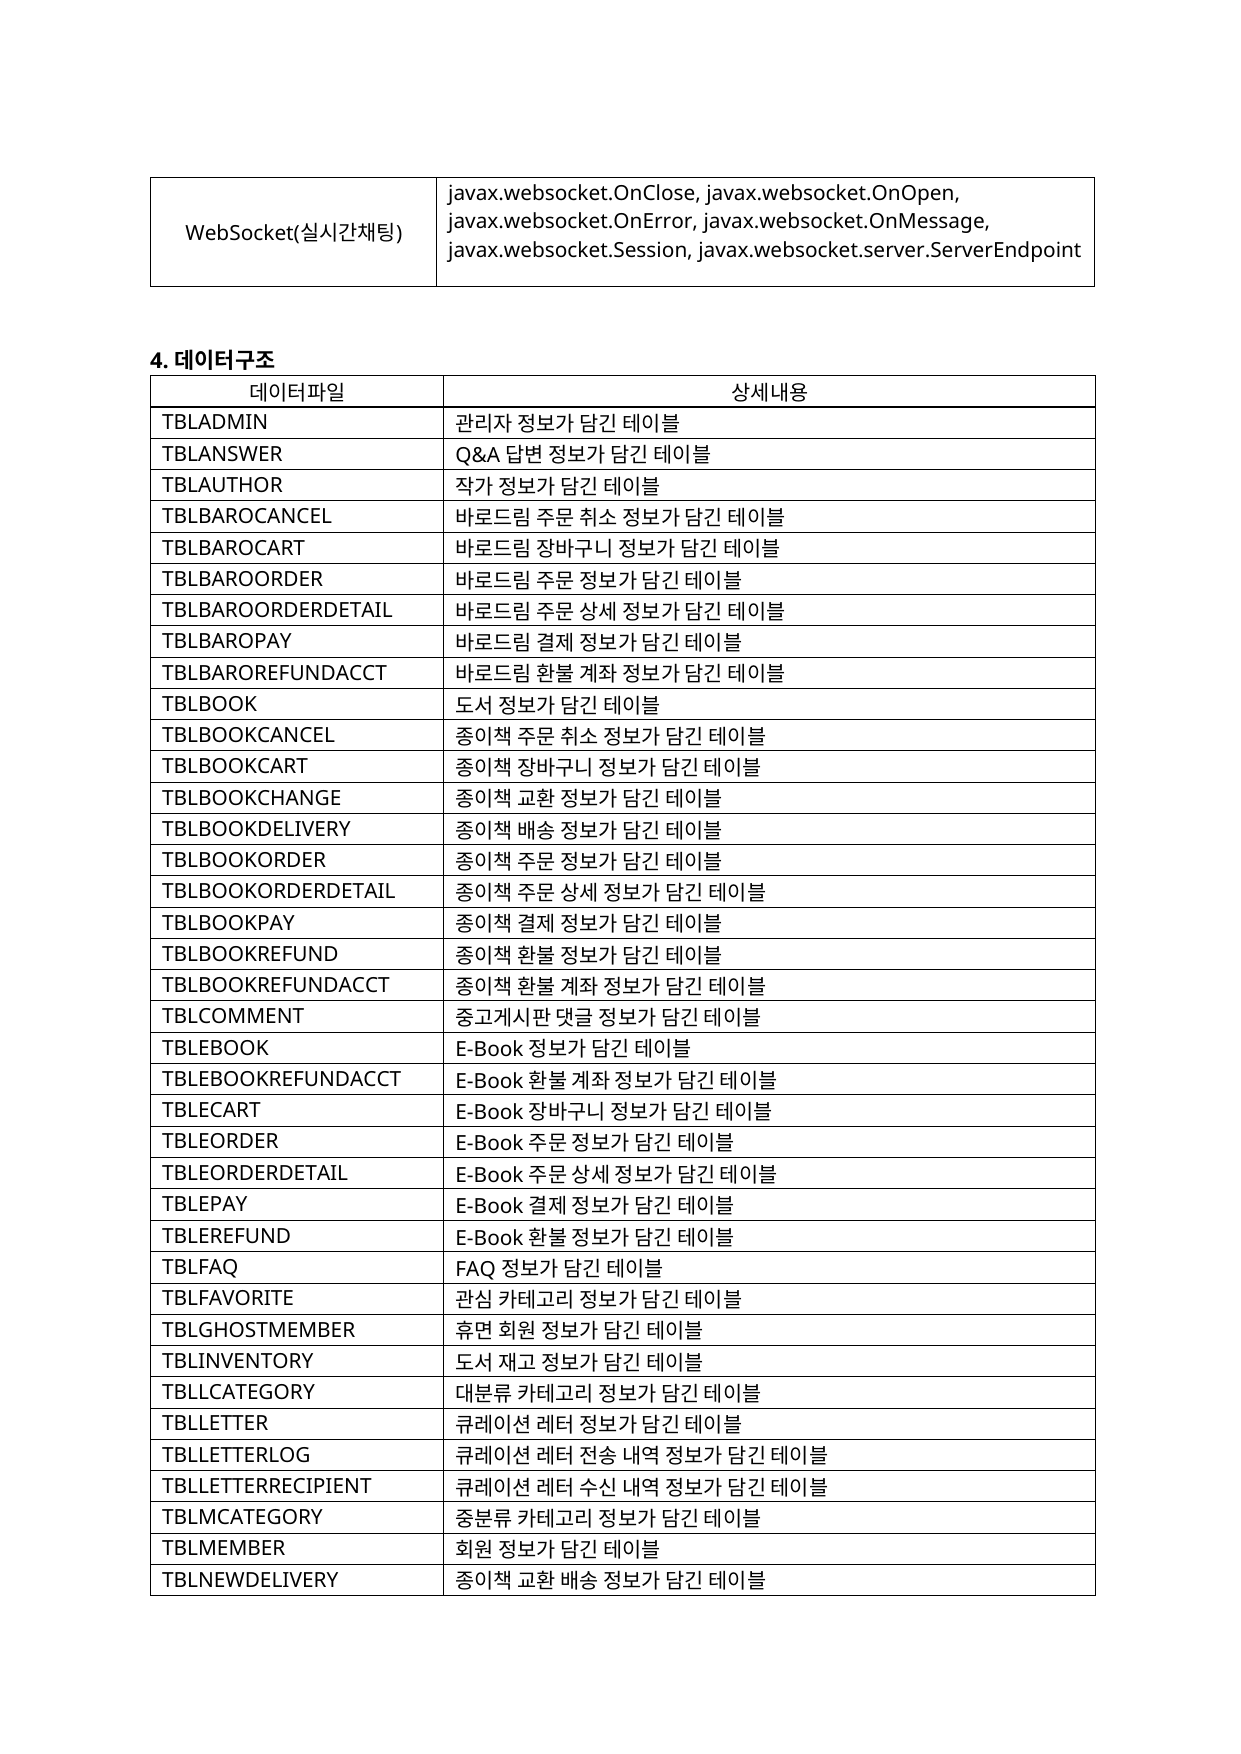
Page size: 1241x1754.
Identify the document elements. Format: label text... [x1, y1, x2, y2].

table_cell TBLLETTERLOG [151, 1440, 443, 1470]
table_cell TBLBOOKPAY [151, 908, 443, 938]
table_cell TBLFAQ [151, 1252, 443, 1282]
table_cell TBLINVENTORY [151, 1346, 443, 1376]
table_cell TBLBOOKCHANGE [151, 783, 443, 813]
table_cell 중분류 카테고리 정보가 담긴 테이블 [444, 1502, 1095, 1532]
table_cell E-Book 장바구니 정보가 담긴 테이블 [444, 1095, 1095, 1126]
table_cell E-Book 환불 계좌 정보가 담긴 테이블 [444, 1064, 1095, 1094]
table_cell 휴면 회원 정보가 담긴 테이블 [444, 1315, 1095, 1345]
table_cell 큐레이션 레터 수신 내역 정보가 담긴 테이블 [444, 1471, 1095, 1501]
table_cell TBLBOOKDELIVERY [151, 814, 443, 844]
table_cell TBLLCATEGORY [151, 1377, 443, 1407]
table_cell E-Book 환불 정보가 담긴 테이블 [444, 1221, 1095, 1251]
table_cell 종이책 교환 배송 정보가 담긴 테이블 [444, 1565, 1095, 1595]
table_cell TBLBAROPAY [151, 626, 443, 657]
table_cell 큐레이션 레터 전송 내역 정보가 담긴 테이블 [444, 1440, 1095, 1470]
table_cell E-Book 결제 정보가 담긴 테이블 [444, 1189, 1095, 1220]
table_cell TBLEPAY [151, 1189, 443, 1220]
table_cell javax.websocket.OnClose, javax.websocket.OnOpen, javax.websocket.OnError, javax.websocket.OnMessage, javax.websocket.Session, javax.websocket.server.ServerEndpoint [437, 178, 1094, 286]
table_cell TBLBOOKCART [151, 751, 443, 782]
text 4. 데이터구조 [150, 343, 1090, 375]
table_cell 종이책 주문 상세 정보가 담긴 테이블 [444, 876, 1095, 907]
table_cell E-Book 주문 상세 정보가 담긴 테이블 [444, 1158, 1095, 1188]
table_cell TBLLETTER [151, 1409, 443, 1439]
table_cell TBLBOOKREFUND [151, 939, 443, 969]
table_cell TBLNEWDELIVERY [151, 1565, 443, 1595]
table_cell 종이책 환불 계좌 정보가 담긴 테이블 [444, 970, 1095, 1000]
table_cell TBLMCATEGORY [151, 1502, 443, 1532]
table_cell TBLBAROORDER [151, 564, 443, 594]
table_cell TBLEREFUND [151, 1221, 443, 1251]
table_cell TBLFAVORITE [151, 1284, 443, 1314]
table_cell 종이책 배송 정보가 담긴 테이블 [444, 814, 1095, 844]
table_cell TBLGHOSTMEMBER [151, 1315, 443, 1345]
table_cell 바로드림 주문 취소 정보가 담긴 테이블 [444, 501, 1095, 532]
table_cell TBLAUTHOR [151, 470, 443, 500]
table_cell 큐레이션 레터 정보가 담긴 테이블 [444, 1409, 1095, 1439]
table_cell TBLEBOOKREFUNDACCT [151, 1064, 443, 1094]
table_cell 관리자 정보가 담긴 테이블 [444, 408, 1095, 438]
table_cell 바로드림 결제 정보가 담긴 테이블 [444, 626, 1095, 657]
table_cell 중고게시판 댓글 정보가 담긴 테이블 [444, 1001, 1095, 1032]
table_cell TBLBOOKCANCEL [151, 720, 443, 750]
table_cell TBLLETTERRECIPIENT [151, 1471, 443, 1501]
table_cell TBLBAROORDERDETAIL [151, 595, 443, 625]
table_cell E-Book 주문 정보가 담긴 테이블 [444, 1127, 1095, 1157]
table_cell TBLADMIN [151, 408, 443, 438]
table_cell 작가 정보가 담긴 테이블 [444, 470, 1095, 500]
table_cell 종이책 결제 정보가 담긴 테이블 [444, 908, 1095, 938]
table_cell 바로드림 주문 상세 정보가 담긴 테이블 [444, 595, 1095, 625]
table_cell 바로드림 주문 정보가 담긴 테이블 [444, 564, 1095, 594]
table_cell TBLBOOK [151, 689, 443, 719]
table_cell TBLMEMBER [151, 1534, 443, 1564]
table_cell FAQ 정보가 담긴 테이블 [444, 1252, 1095, 1282]
table_cell 종이책 환불 정보가 담긴 테이블 [444, 939, 1095, 969]
table_cell TBLBAROCART [151, 533, 443, 563]
table_cell 도서 정보가 담긴 테이블 [444, 689, 1095, 719]
table_cell TBLBOOKORDER [151, 845, 443, 875]
table_cell TBLBAROCANCEL [151, 501, 443, 532]
table_cell Q&A 답변 정보가 담긴 테이블 [444, 439, 1095, 469]
table_cell TBLANSWER [151, 439, 443, 469]
table_cell TBLEORDERDETAIL [151, 1158, 443, 1188]
table_header 상세내용 [444, 376, 1095, 406]
table_cell 대분류 카테고리 정보가 담긴 테이블 [444, 1377, 1095, 1407]
table_cell TBLEBOOK [151, 1033, 443, 1063]
table_cell 종이책 주문 정보가 담긴 테이블 [444, 845, 1095, 875]
table_cell TBLECART [151, 1095, 443, 1126]
table_cell 종이책 주문 취소 정보가 담긴 테이블 [444, 720, 1095, 750]
table_cell 종이책 장바구니 정보가 담긴 테이블 [444, 751, 1095, 782]
table_cell TBLBOOKORDERDETAIL [151, 876, 443, 907]
table_cell E-Book 정보가 담긴 테이블 [444, 1033, 1095, 1063]
table_cell TBLCOMMENT [151, 1001, 443, 1032]
table_cell TBLEORDER [151, 1127, 443, 1157]
table_cell TBLBOOKREFUNDACCT [151, 970, 443, 1000]
table_cell 회원 정보가 담긴 테이블 [444, 1534, 1095, 1564]
table_cell 바로드림 환불 계좌 정보가 담긴 테이블 [444, 658, 1095, 688]
table_header 데이터파일 [151, 376, 443, 406]
table_cell 도서 재고 정보가 담긴 테이블 [444, 1346, 1095, 1376]
table_cell 종이책 교환 정보가 담긴 테이블 [444, 783, 1095, 813]
table_cell WebSocket(실시간채팅) [151, 178, 436, 286]
table_cell TBLBAROREFUNDACCT [151, 658, 443, 688]
table_cell 관심 카테고리 정보가 담긴 테이블 [444, 1284, 1095, 1314]
table_cell 바로드림 장바구니 정보가 담긴 테이블 [444, 533, 1095, 563]
